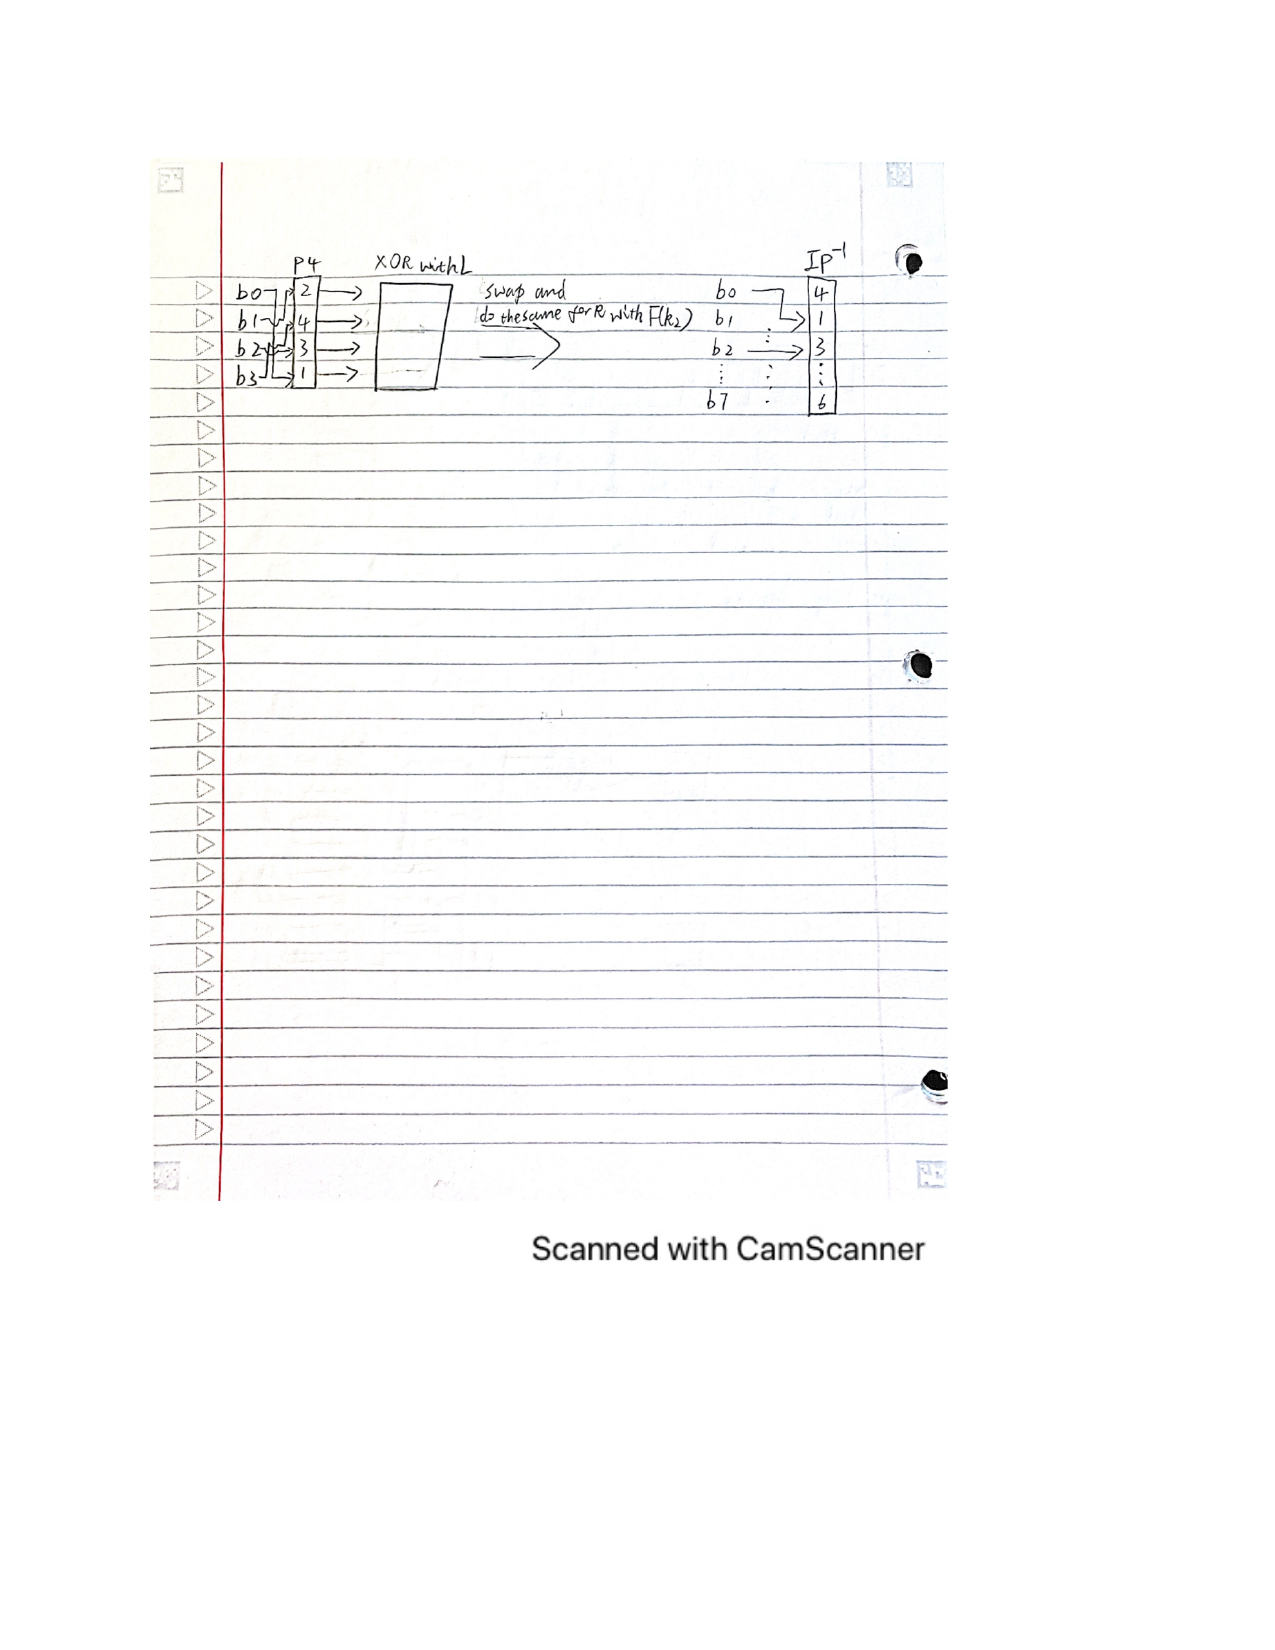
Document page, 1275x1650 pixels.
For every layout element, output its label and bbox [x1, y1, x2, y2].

picture [150, 150, 948, 1279]
